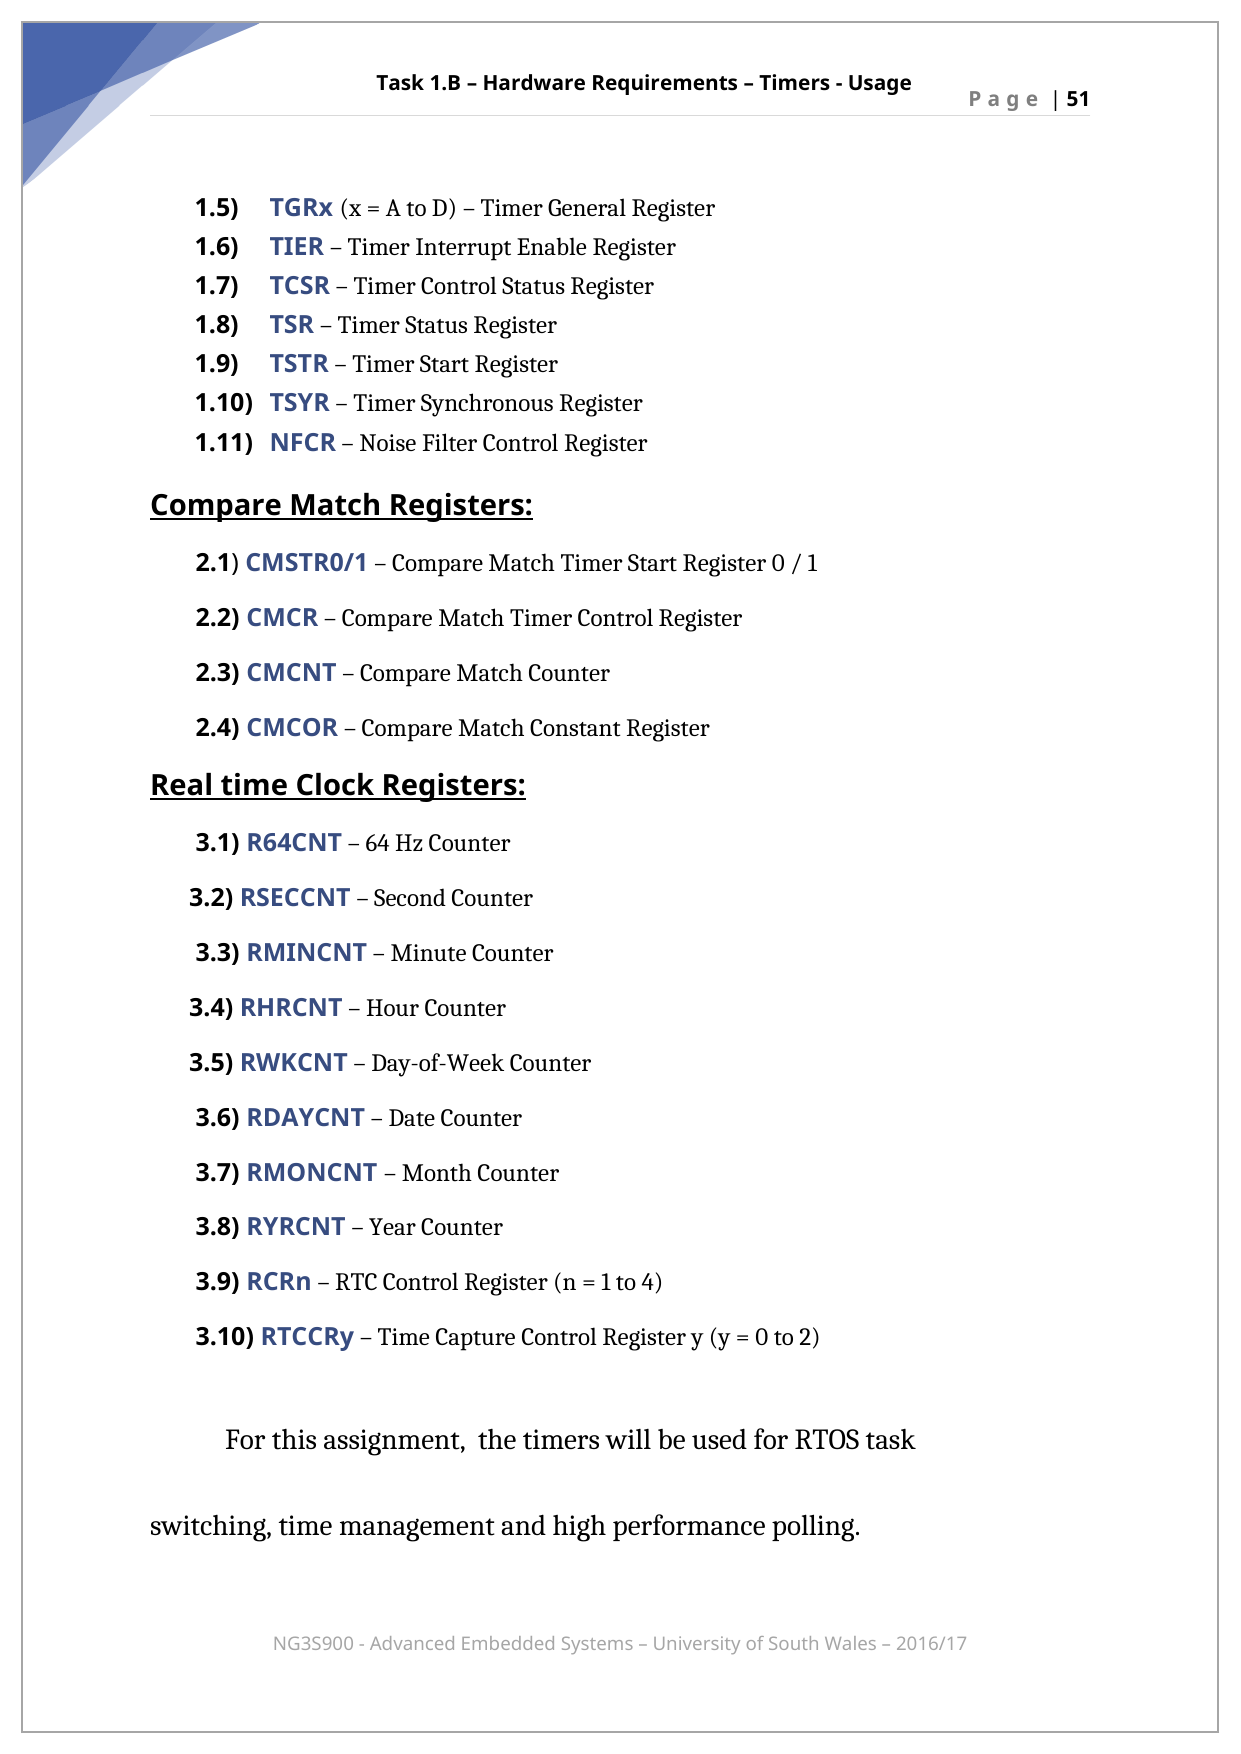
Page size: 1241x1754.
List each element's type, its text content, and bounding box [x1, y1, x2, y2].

text 3.10) RTCCRy – Time Capture Control Register y (y = 0 to 2) [150, 1319, 1090, 1353]
text 3.8) RYRCNT – Year Counter [150, 1209, 1090, 1243]
text 2.2) CMCR – Compare Match Timer Control Register [150, 599, 1090, 634]
text 3.3) RMINCNT – Minute Counter [150, 934, 1090, 969]
text 3.2) RSECCNT – Second Counter [150, 880, 1090, 914]
list TSYR – Timer Synchronous Register [194, 385, 1090, 419]
picture [23, 23, 264, 190]
text 3.9) RCRn – RTC Control Register (n = 1 to 4) [150, 1264, 1090, 1298]
list TCSR – Timer Control Status Register [194, 267, 1090, 302]
text 3.6) RDAYCNT – Date Counter [150, 1099, 1090, 1133]
text 3.7) RMONCNT – Month Counter [150, 1154, 1090, 1188]
text 3.1) R64CNT – 64 Hz Counter [150, 825, 1090, 859]
text 3.4) RHRCNT – Hour Counter [150, 989, 1090, 1023]
text 2.1) CMSTR0/1 – Compare Match Timer Start Register 0 / 1 [150, 545, 1090, 579]
list TSTR – Timer Start Register [194, 346, 1090, 380]
text 3.5) RWKCNT – Day-of-Week Counter [150, 1044, 1090, 1078]
text Compare Match Registers: [150, 484, 1090, 524]
text 2.4) CMCOR – Compare Match Constant Register [150, 709, 1090, 743]
list TGRx (x = A to D) – Timer General Register [194, 189, 1090, 223]
text switching, time management and high performance polling. [150, 1509, 1090, 1542]
text Real time Clock Registers: [150, 764, 1090, 804]
text For this assignment, the timers will be used for RTOS task [225, 1423, 1090, 1457]
list TSR – Timer Status Register [194, 307, 1090, 341]
list TIER – Timer Interrupt Enable Register [194, 228, 1090, 262]
text 2.3) CMCNT – Compare Match Counter [150, 654, 1090, 688]
list NFCR – Noise Filter Control Register [194, 424, 1090, 458]
